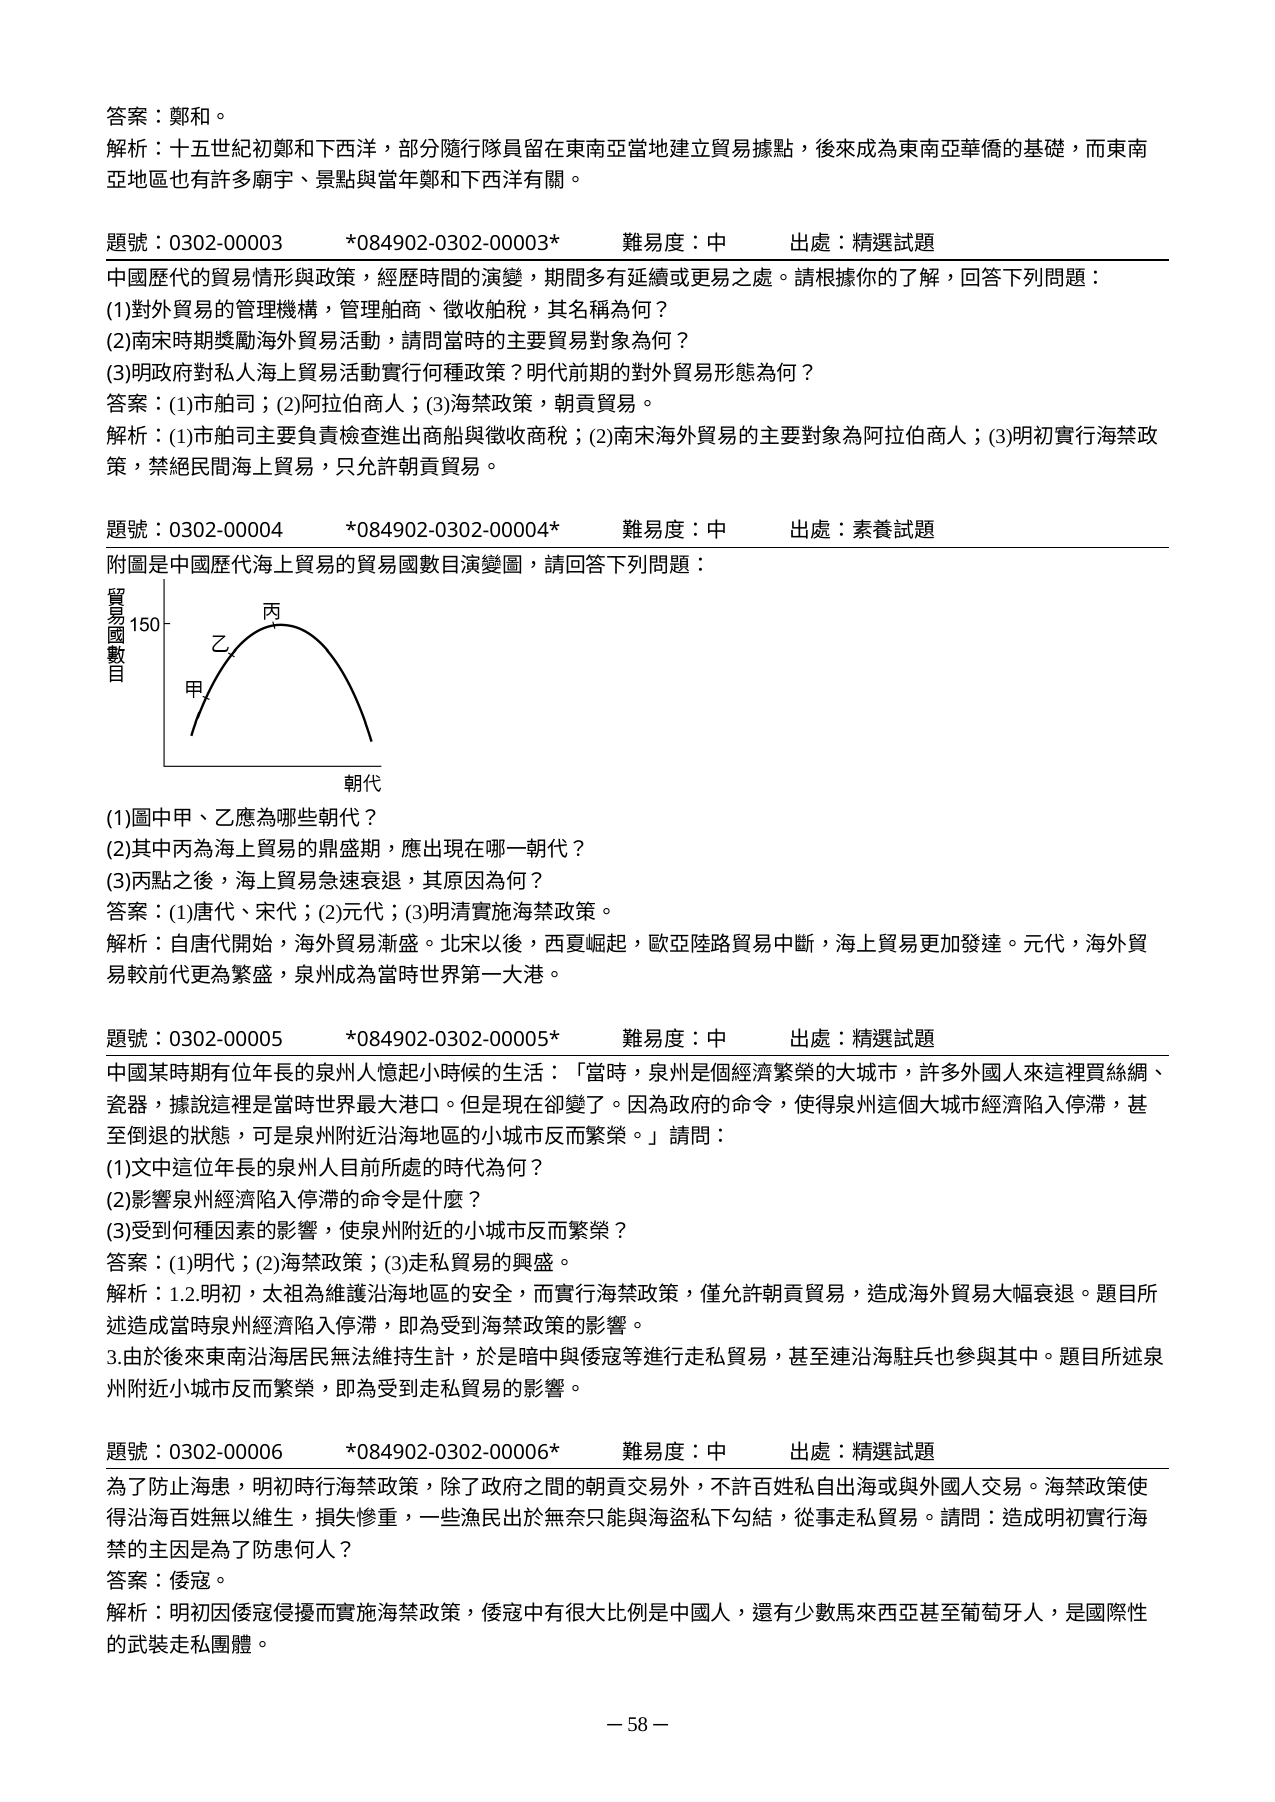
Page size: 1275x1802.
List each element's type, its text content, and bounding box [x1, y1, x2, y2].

text 題號：0302-00003 *084902-0302-00003* 難易度：中 出處：精選試題 [106, 226, 1169, 259]
text 答案：倭寇。 [106, 1564, 1169, 1596]
text 題號：0302-00005 *084902-0302-00005* 難易度：中 出處：精選試題 [106, 1021, 1169, 1055]
text 解析：明初因倭寇侵擾而實施海禁政策，倭寇中有很大比例是中國人，還有少數馬來西亞甚至葡萄牙人，是國際性的武裝走私團體。 [106, 1596, 1169, 1659]
text 答案：(1)明代；(2)海禁政策；(3)走私貿易的興盛。 [106, 1245, 1169, 1277]
text 附圖是中國歷代海上貿易的貿易國數目演變圖，請回答下列問題： (1)圖中甲、乙應為哪些朝代？ (2)其中丙為海上貿易的鼎盛期，應出現在哪一朝代？ (3)丙點之後，海上貿易急速衰退，其原因為何？ [106, 548, 1169, 895]
text 為了防止海患，明初時行海禁政策，除了政府之間的朝貢交易外，不許百姓私自出海或與外國人交易。海禁政策使得沿海百姓無以維生，損失慘重，一些漁民出於無奈只能與海盜私下勾結，從事走私貿易。請問：造成明初實行海禁的主因是為了防患何人？ [106, 1469, 1169, 1564]
text 答案：(1)唐代、宋代；(2)元代；(3)明清實施海禁政策。 [106, 895, 1169, 927]
text 解析：十五世紀初鄭和下西洋，部分隨行隊員留在東南亞當地建立貿易據點，後來成為東南亞華僑的基礎，而東南亞地區也有許多廟宇、景點與當年鄭和下西洋有關。 [106, 131, 1169, 194]
text 題號：0302-00006 *084902-0302-00006* 難易度：中 出處：精選試題 [106, 1435, 1169, 1468]
text 中國某時期有位年長的泉州人憶起小時候的生活：「當時，泉州是個經濟繁榮的大城巿，許多外國人來這裡買絲綢、瓷器，據說這裡是當時世界最大港口。但是現在卻變了。因為政府的命令，使得泉州這個大城巿經濟陷入停滯，甚至倒退的狀態，可是泉州附近沿海地區的小城市反而繁榮。」請問： (1)文中這位年長的泉州人目前所處的時代為何？ (2)影響泉州經濟陷入停滯的命令是什麼？ (3)受到何種因素的影響，使泉州附近的小城市反而繁榮？ [106, 1056, 1169, 1245]
text 解析：1.2.明初，太祖為維護沿海地區的安全，而實行海禁政策，僅允許朝貢貿易，造成海外貿易大幅衰退。題目所述造成當時泉州經濟陷入停滯，即為受到海禁政策的影響。 3.由於後來東南沿海居民無法維持生計，於是暗中與倭寇等進行走私貿易，甚至連沿海駐兵也參與其中。題目所述泉州附近小城市反而繁榮，即為受到走私貿易的影響。 [106, 1277, 1169, 1403]
picture [106, 579, 382, 794]
text 答案：(1)市舶司；(2)阿拉伯商人；(3)海禁政策，朝貢貿易。 [106, 387, 1169, 418]
text 中國歷代的貿易情形與政策，經歷時間的演變，期間多有延續或更易之處。請根據你的了解，回答下列問題： (1)對外貿易的管理機構，管理舶商、徵收舶稅，其名稱為何？ (2)南宋時期獎勵海外貿易活動，請問當時的主要貿易對象為何？ (3)明政府對私人海上貿易活動實行何種政策？明代前期的對外貿易形態為何？ [106, 261, 1169, 387]
text 答案：鄭和。 [106, 100, 1169, 131]
text 解析：自唐代開始，海外貿易漸盛。北宋以後，西夏崛起，歐亞陸路貿易中斷，海上貿易更加發達。元代，海外貿易較前代更為繁盛，泉州成為當時世界第一大港。 [106, 927, 1169, 990]
text 題號：0302-00004 *084902-0302-00004* 難易度：中 出處：素養試題 [106, 513, 1169, 547]
text 解析：(1)市舶司主要負責檢查進出商船與徵收商稅；(2)南宋海外貿易的主要對象為阿拉伯商人；(3)明初實行海禁政策，禁絕民間海上貿易，只允許朝貢貿易。 [106, 418, 1169, 482]
